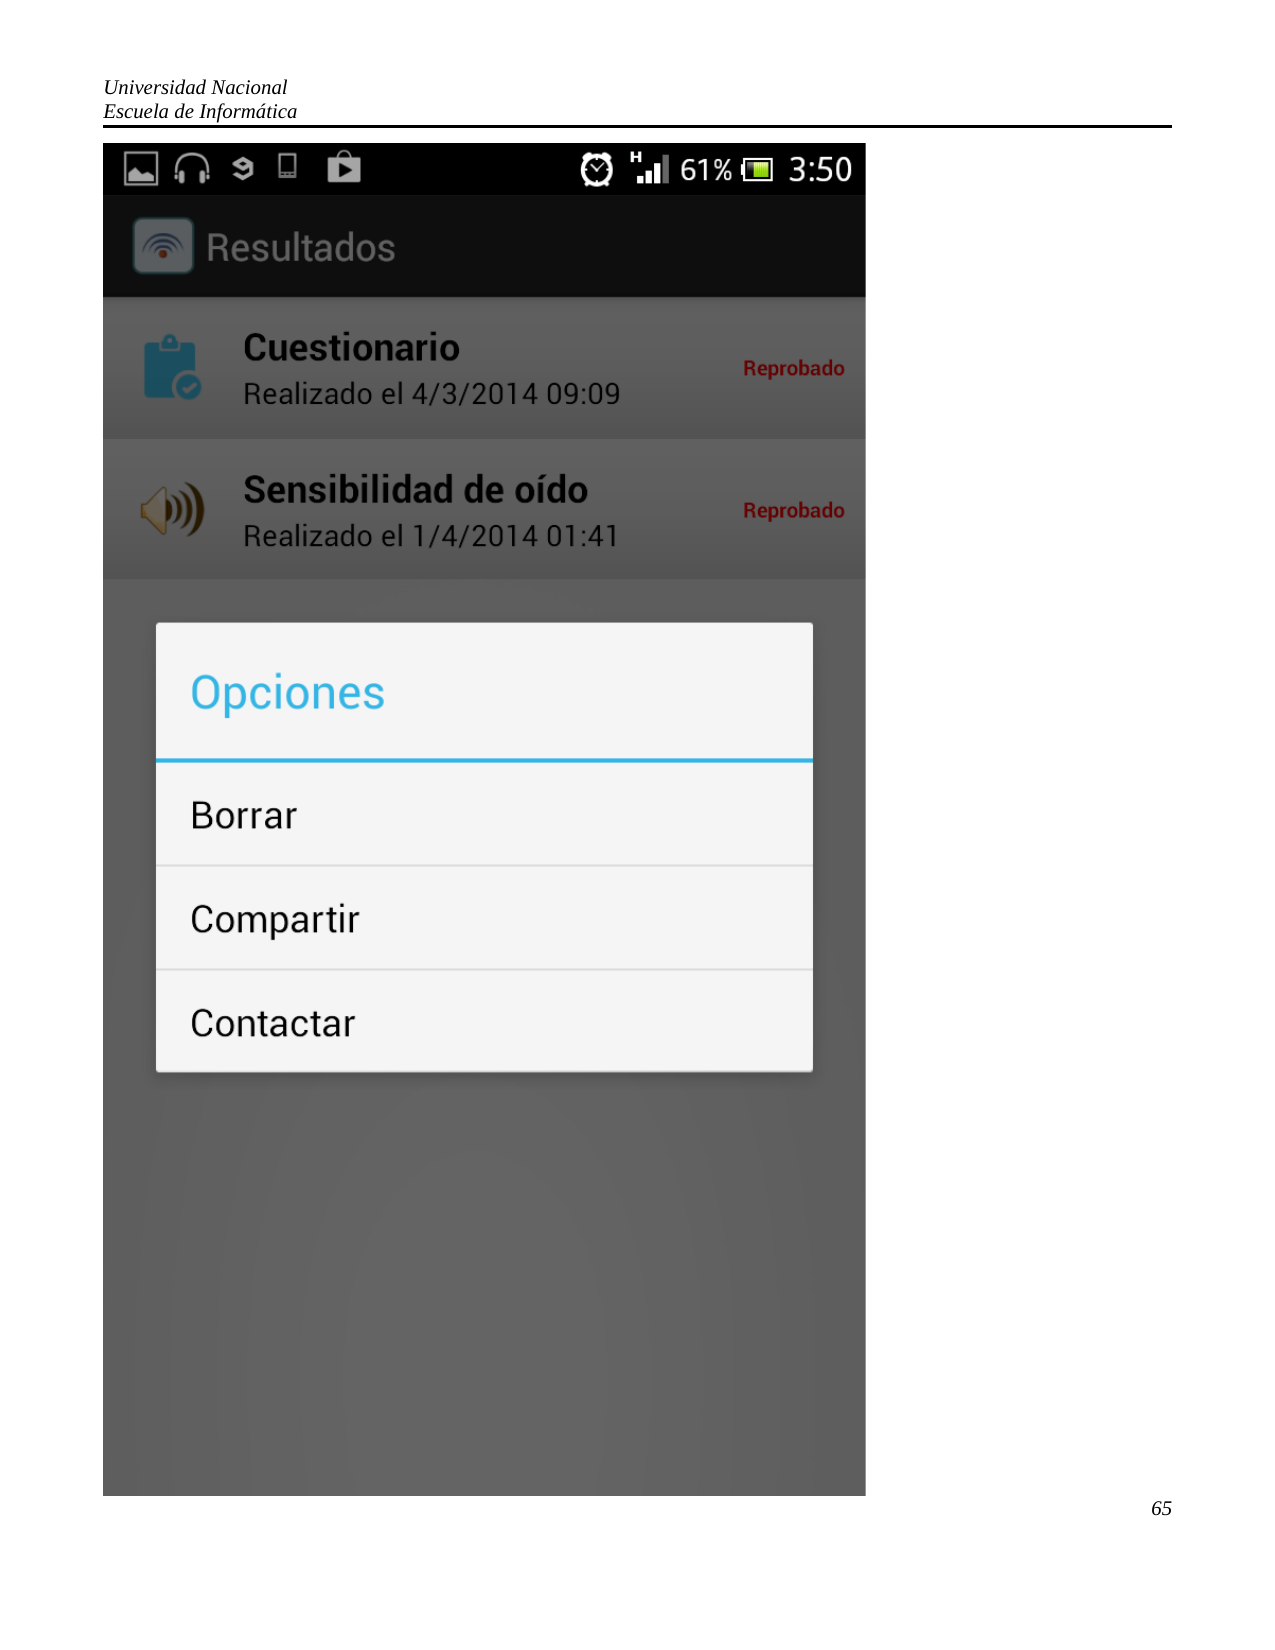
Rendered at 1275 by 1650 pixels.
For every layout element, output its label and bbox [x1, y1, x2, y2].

picture [103, 143, 866, 1496]
